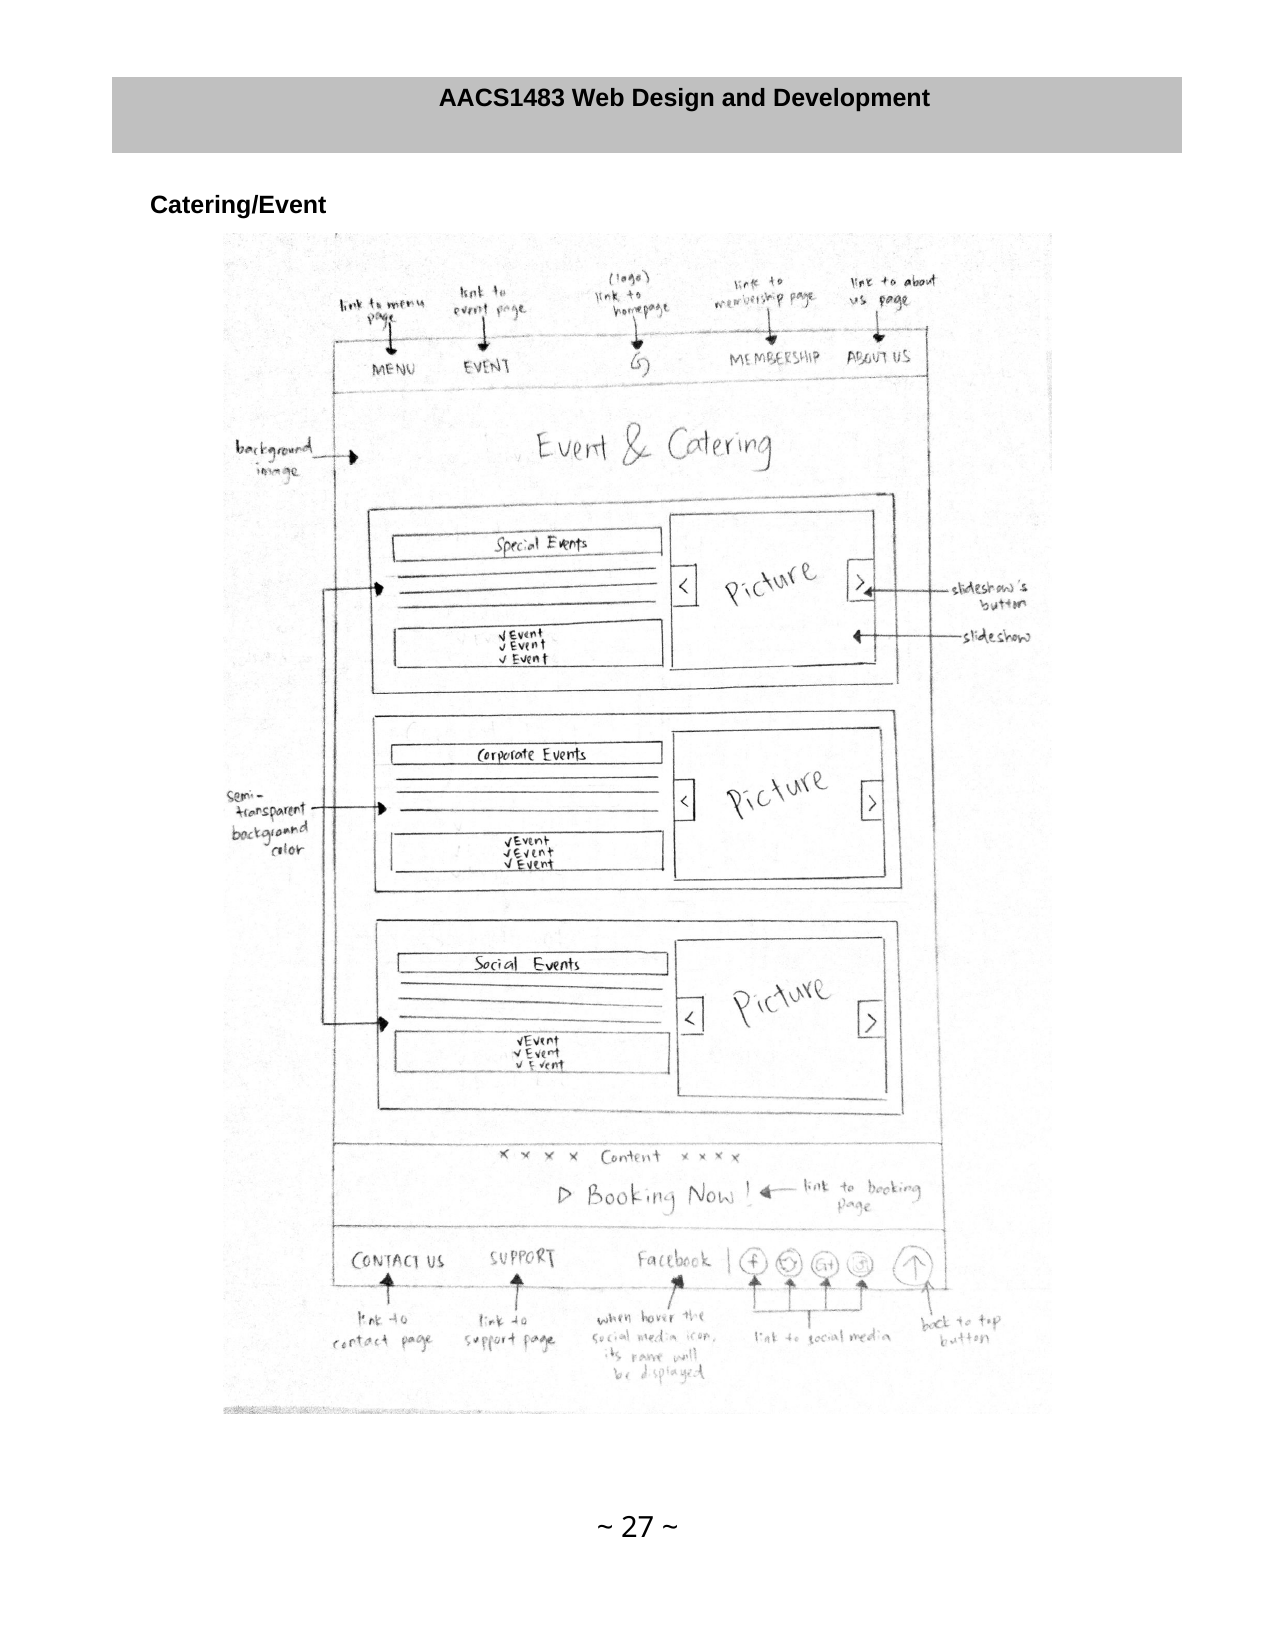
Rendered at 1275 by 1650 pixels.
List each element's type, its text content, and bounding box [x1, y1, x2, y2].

picture [223, 233, 1052, 1414]
text Catering/Event [150, 190, 1125, 219]
